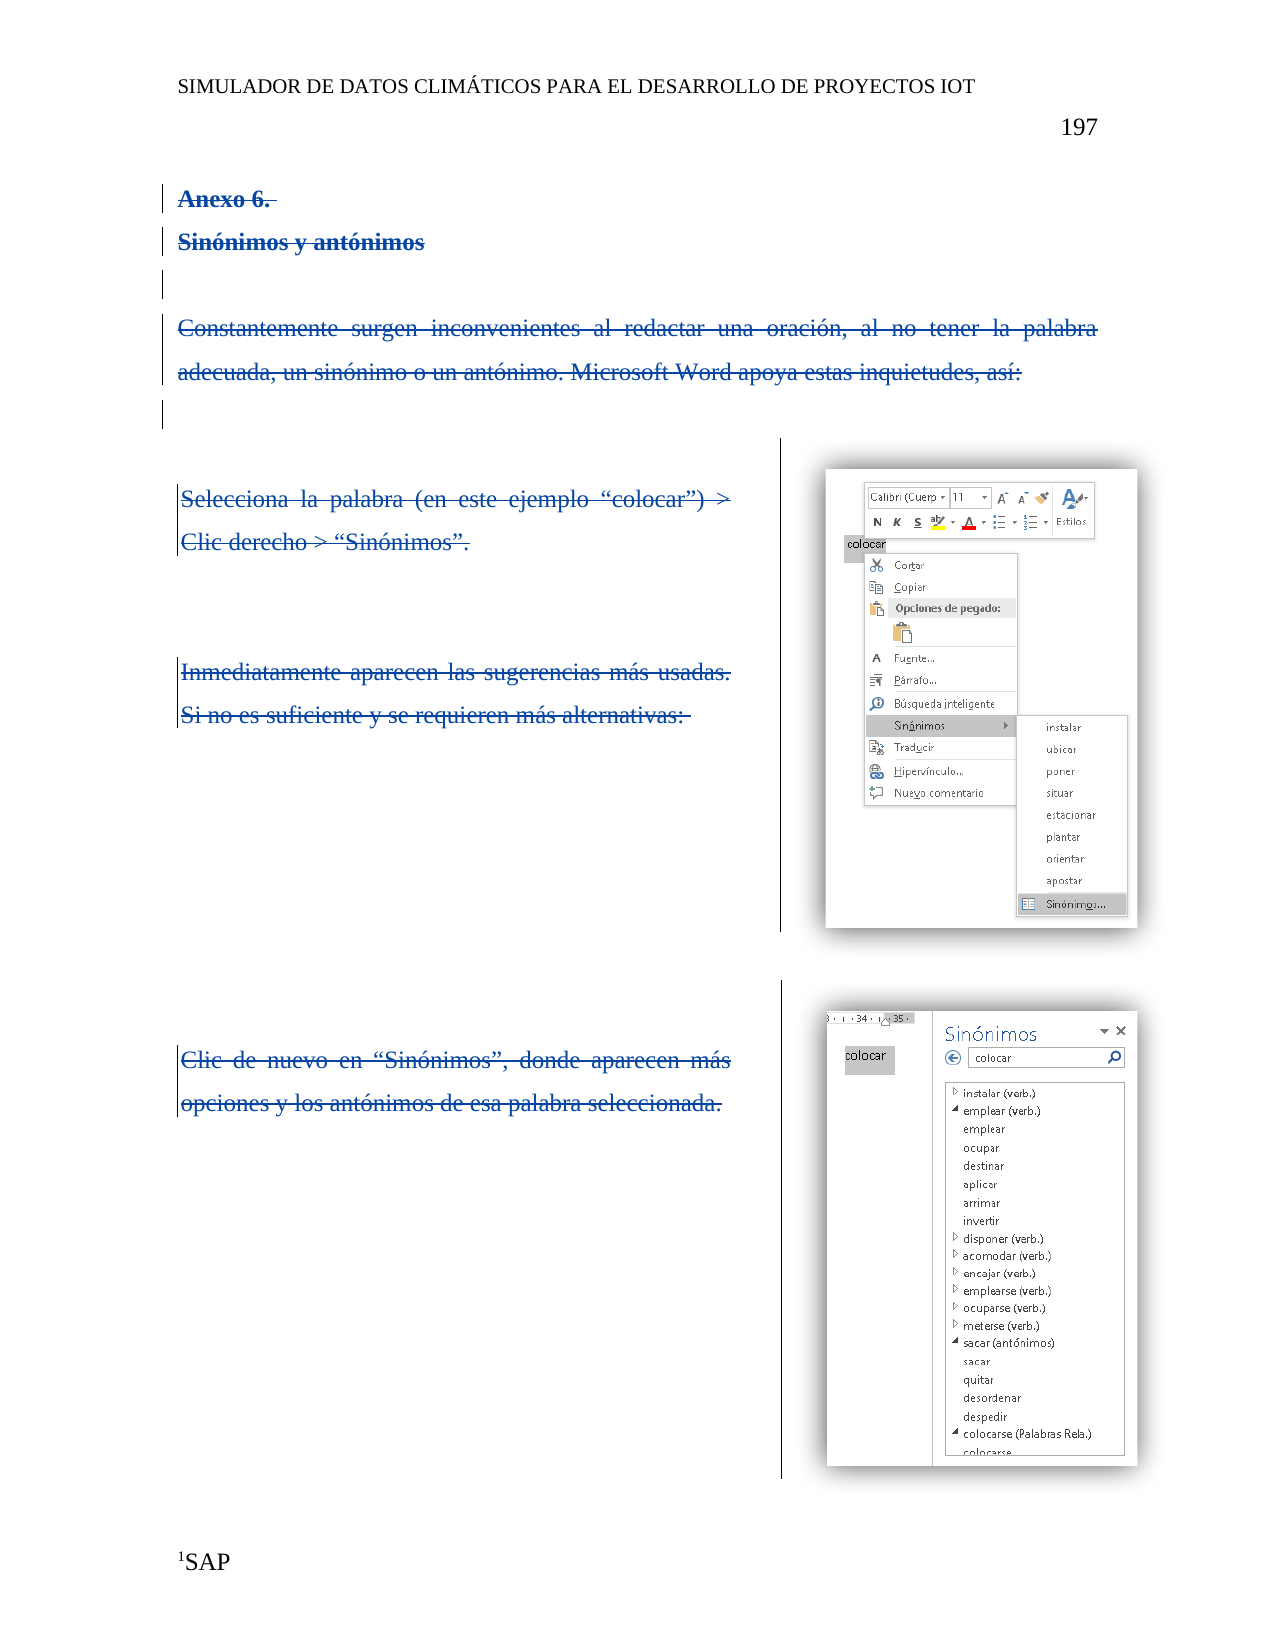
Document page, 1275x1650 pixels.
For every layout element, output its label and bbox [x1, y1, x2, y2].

picture [827, 1011, 1138, 1466]
picture [825, 469, 1138, 928]
